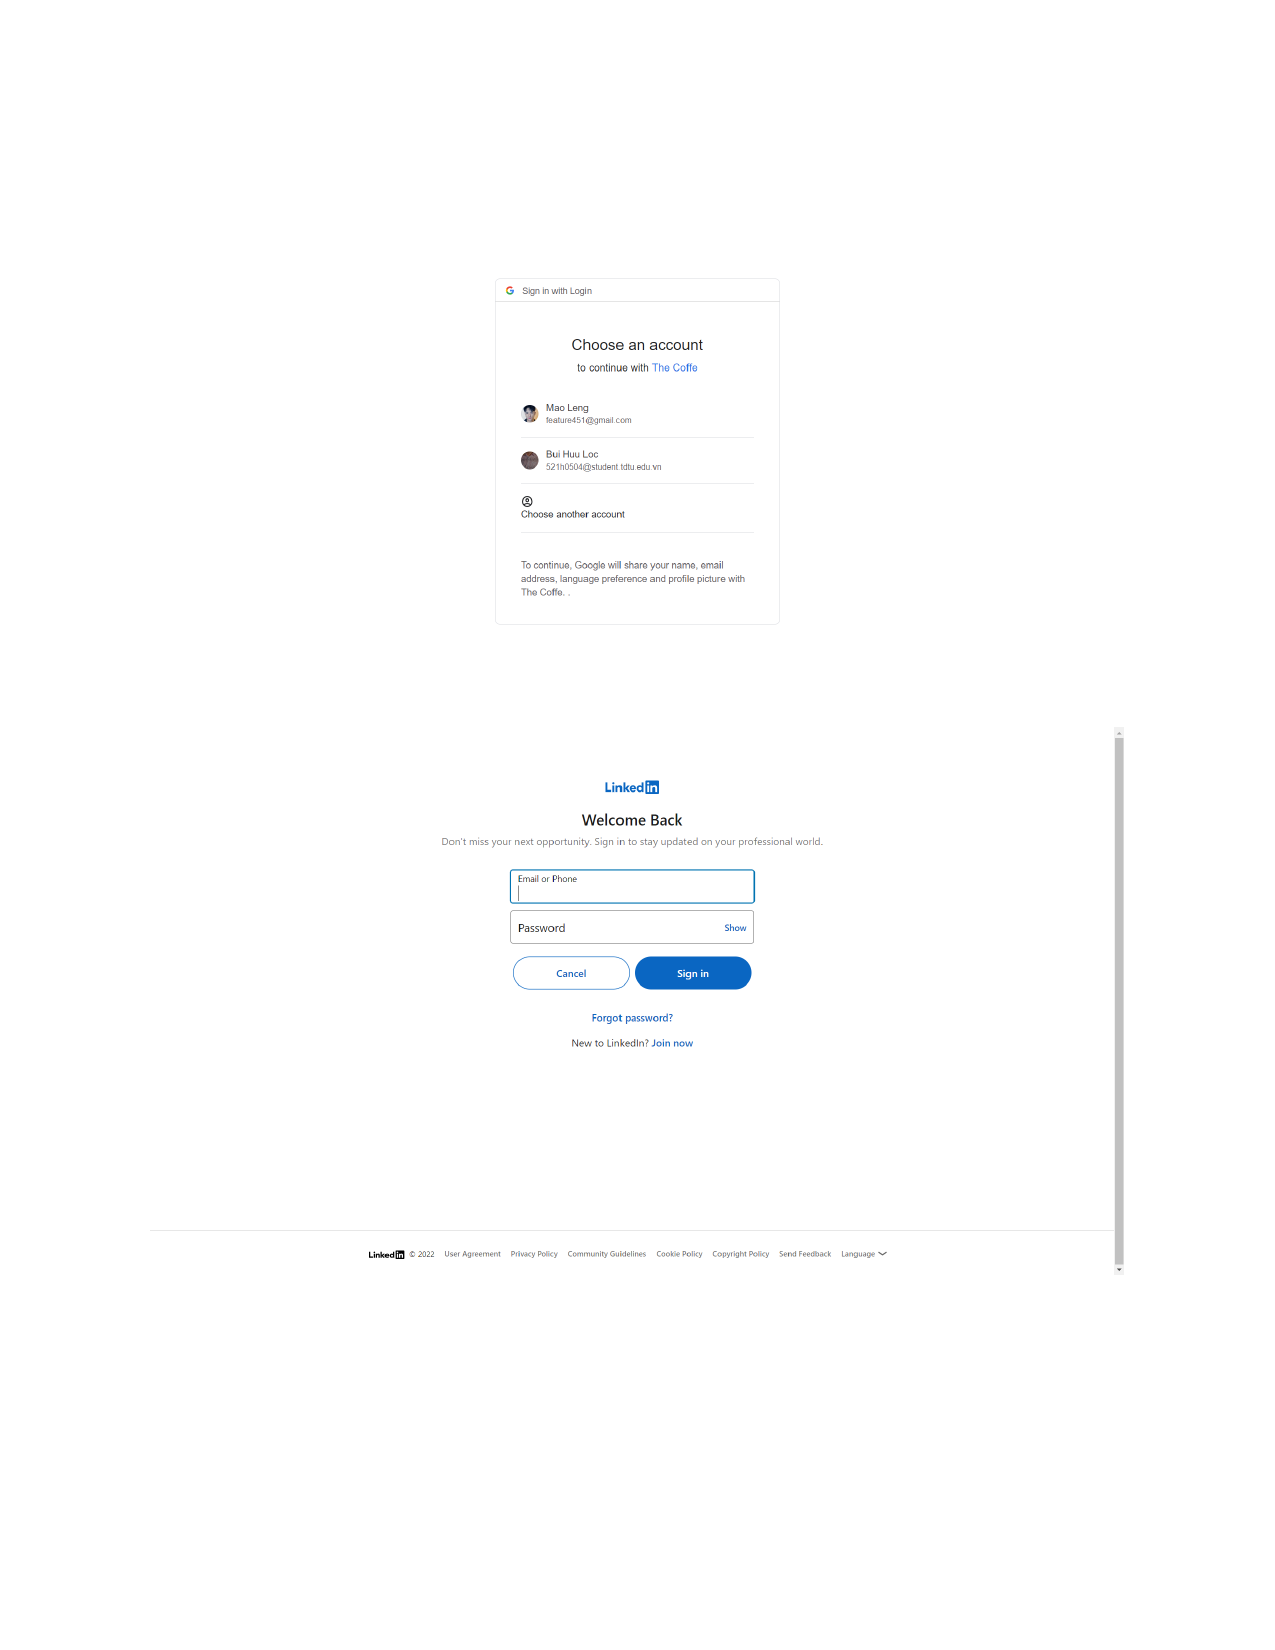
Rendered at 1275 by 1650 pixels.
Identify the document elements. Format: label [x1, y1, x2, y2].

picture [150, 727, 1124, 1275]
picture [150, 177, 1124, 725]
